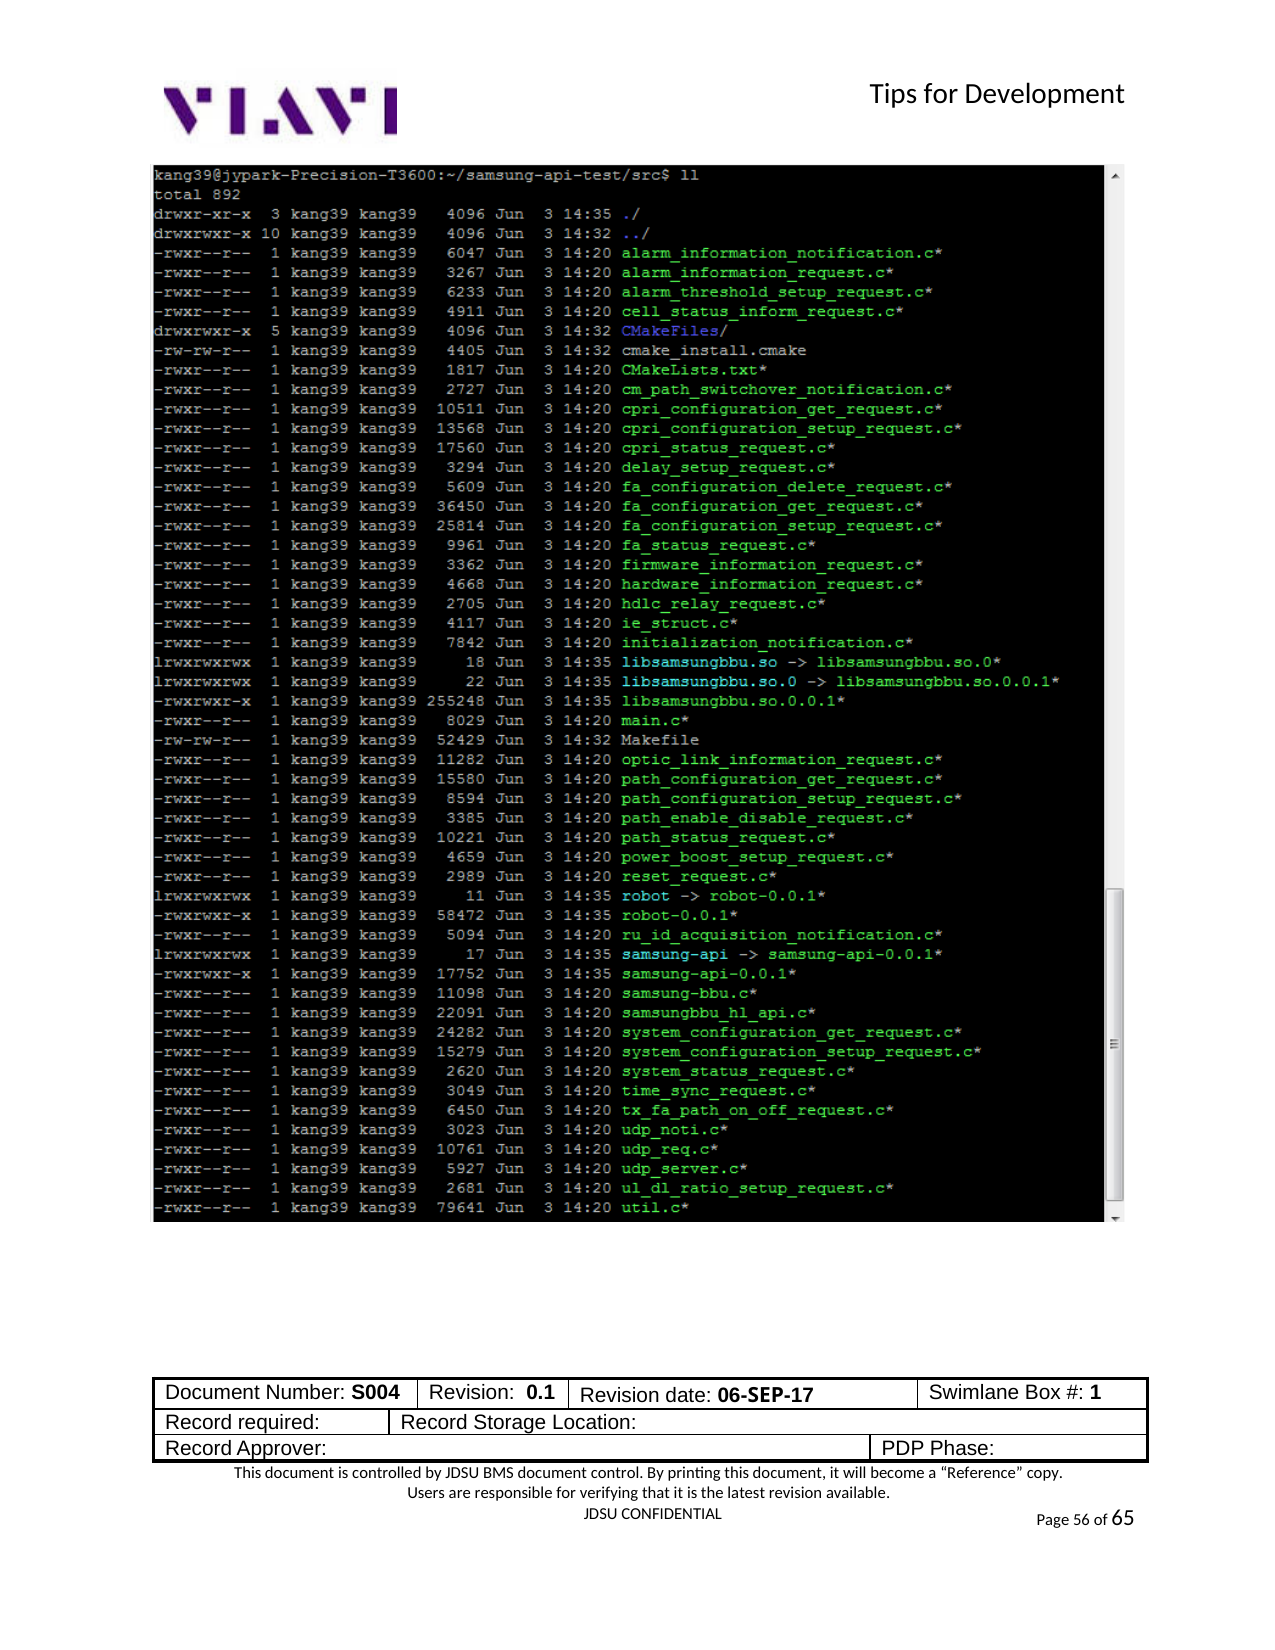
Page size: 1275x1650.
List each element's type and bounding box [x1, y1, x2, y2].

picture [162, 68, 397, 146]
picture [150, 164, 1125, 1222]
